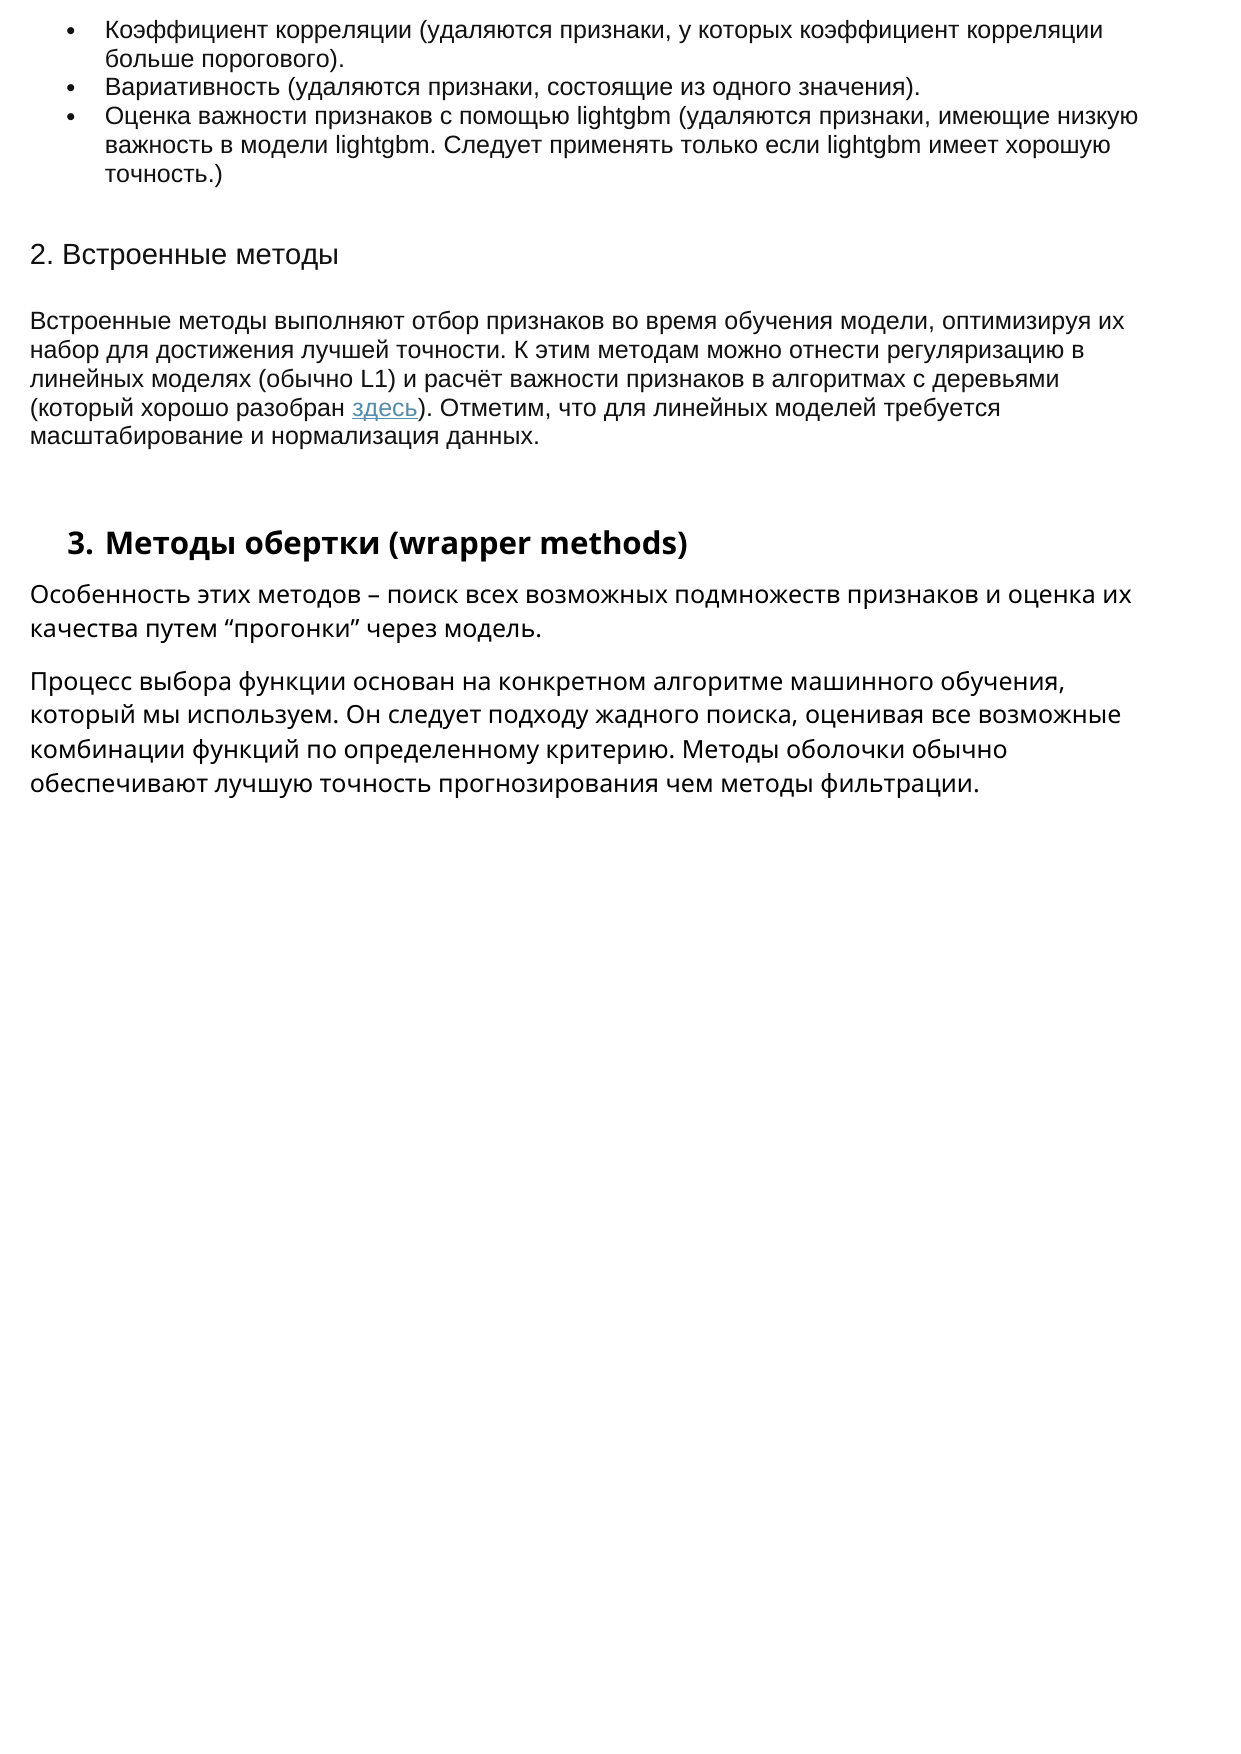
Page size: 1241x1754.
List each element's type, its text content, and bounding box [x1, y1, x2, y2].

list Вариативность (удаляются признаки, состоящие из одного значения). [67, 72, 1167, 101]
subtitle 2. Встроенные методы [29, 237, 1167, 271]
text Особенность этих методов – поиск всех возможных подмножеств признаков и оценка их качества путем “прогонки” через модель. [29, 576, 1167, 644]
list Оценка важности признаков с помощью lightgbm (удаляются признаки, имеющие низкую важность в модели lightgbm. Следует применять только если lightgbm имеет хорошую точность.) [67, 101, 1167, 187]
list Методы обертки (wrapper methods) [67, 521, 1167, 564]
text Встроенные методы выполняют отбор признаков во время обучения модели, оптимизируя их набор для достижения лучшей точности. К этим методам можно отнести регуляризацию в линейных моделях (обычно L1) и расчёт важности признаков в алгоритмах с деревьями (который хорошо разобран здесь). Отметим, что для линейных моделей требуется масштабирование и нормализация данных. [29, 306, 1167, 450]
text Процесс выбора функции основан на конкретном алгоритме машинного обучения, который мы используем. Он следует подходу жадного поиска, оценивая все возможные комбинации функций по определенному критерию. Методы оболочки обычно обеспечивают лучшую точность прогнозирования чем методы фильтрации. [29, 663, 1167, 799]
list Коэффициент корреляции (удаляются признаки, у которых коэффициент корреляции больше порогового). [67, 15, 1167, 72]
